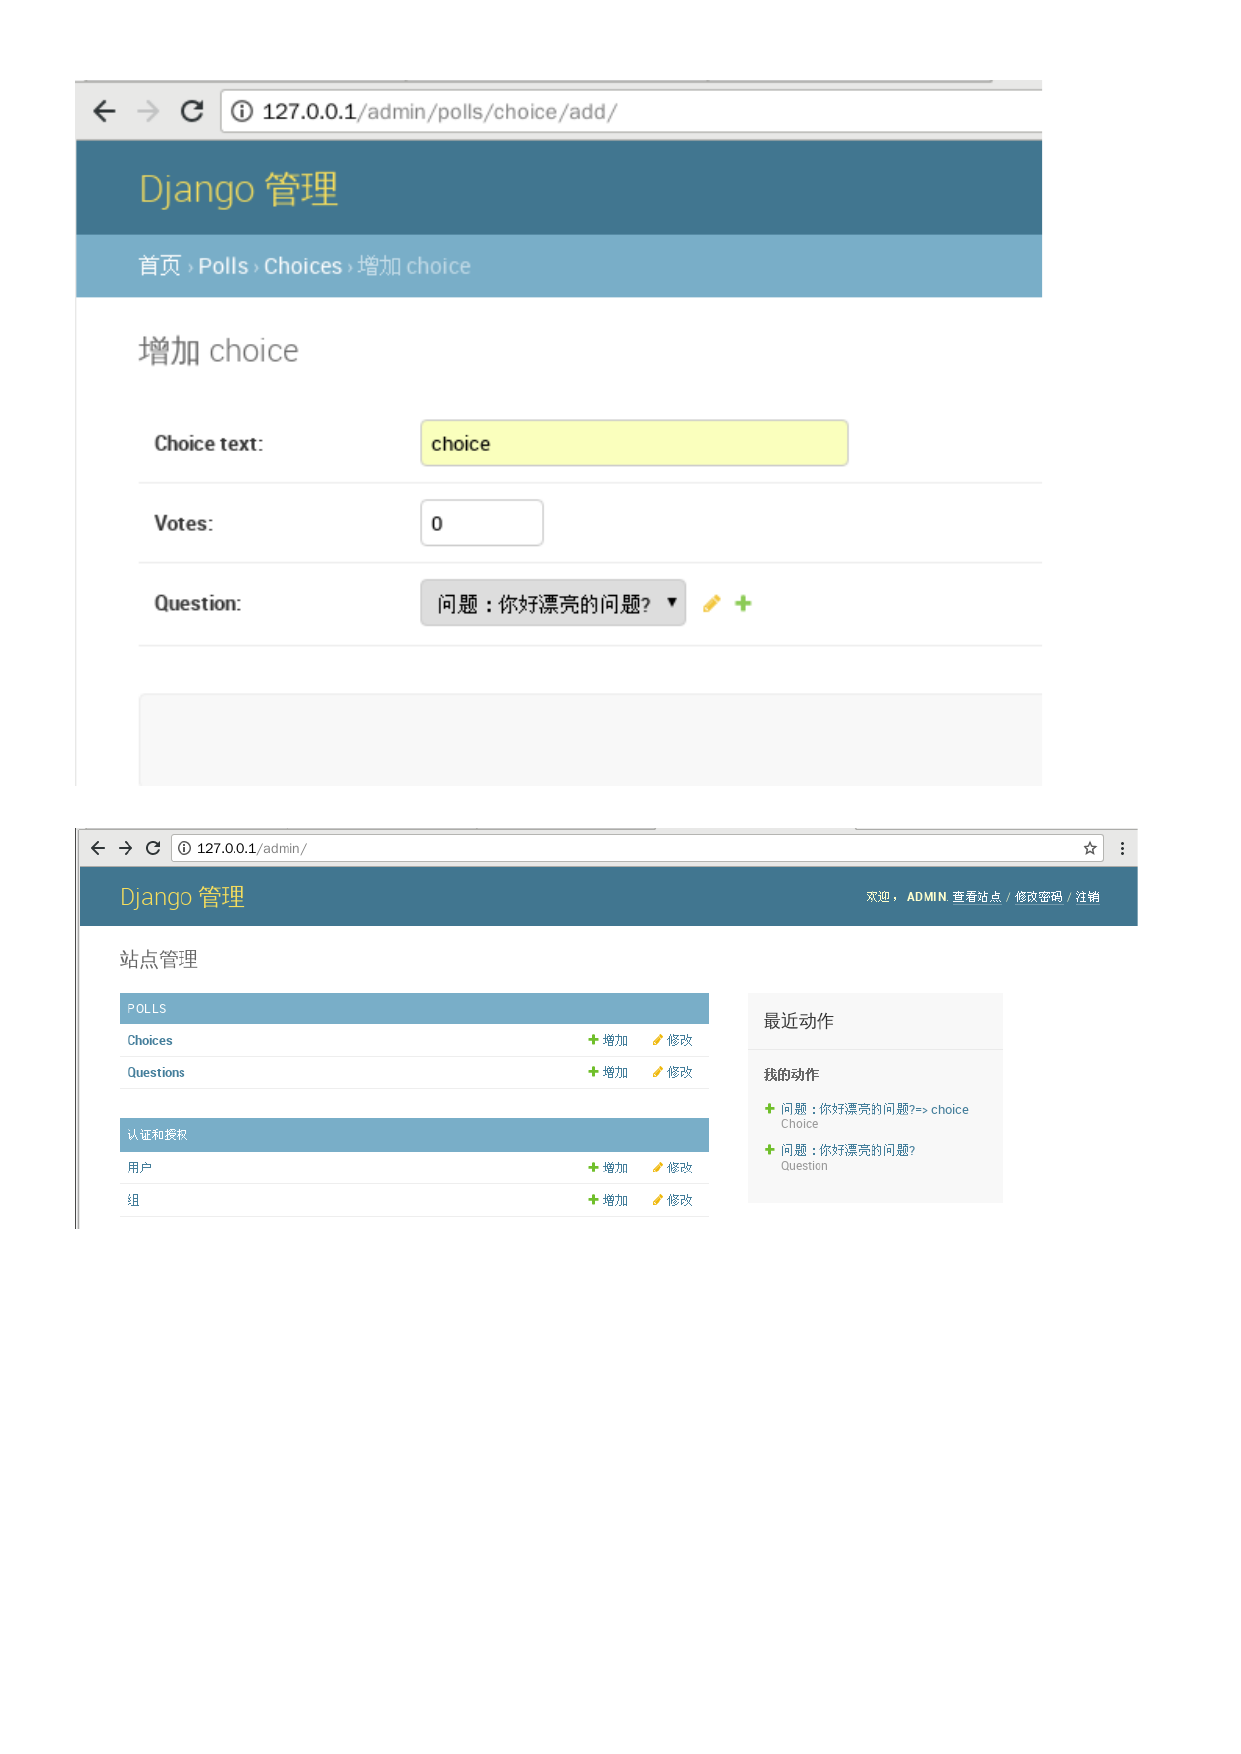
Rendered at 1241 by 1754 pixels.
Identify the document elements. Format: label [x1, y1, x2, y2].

picture [75, 80, 1043, 786]
picture [75, 828, 1138, 1229]
